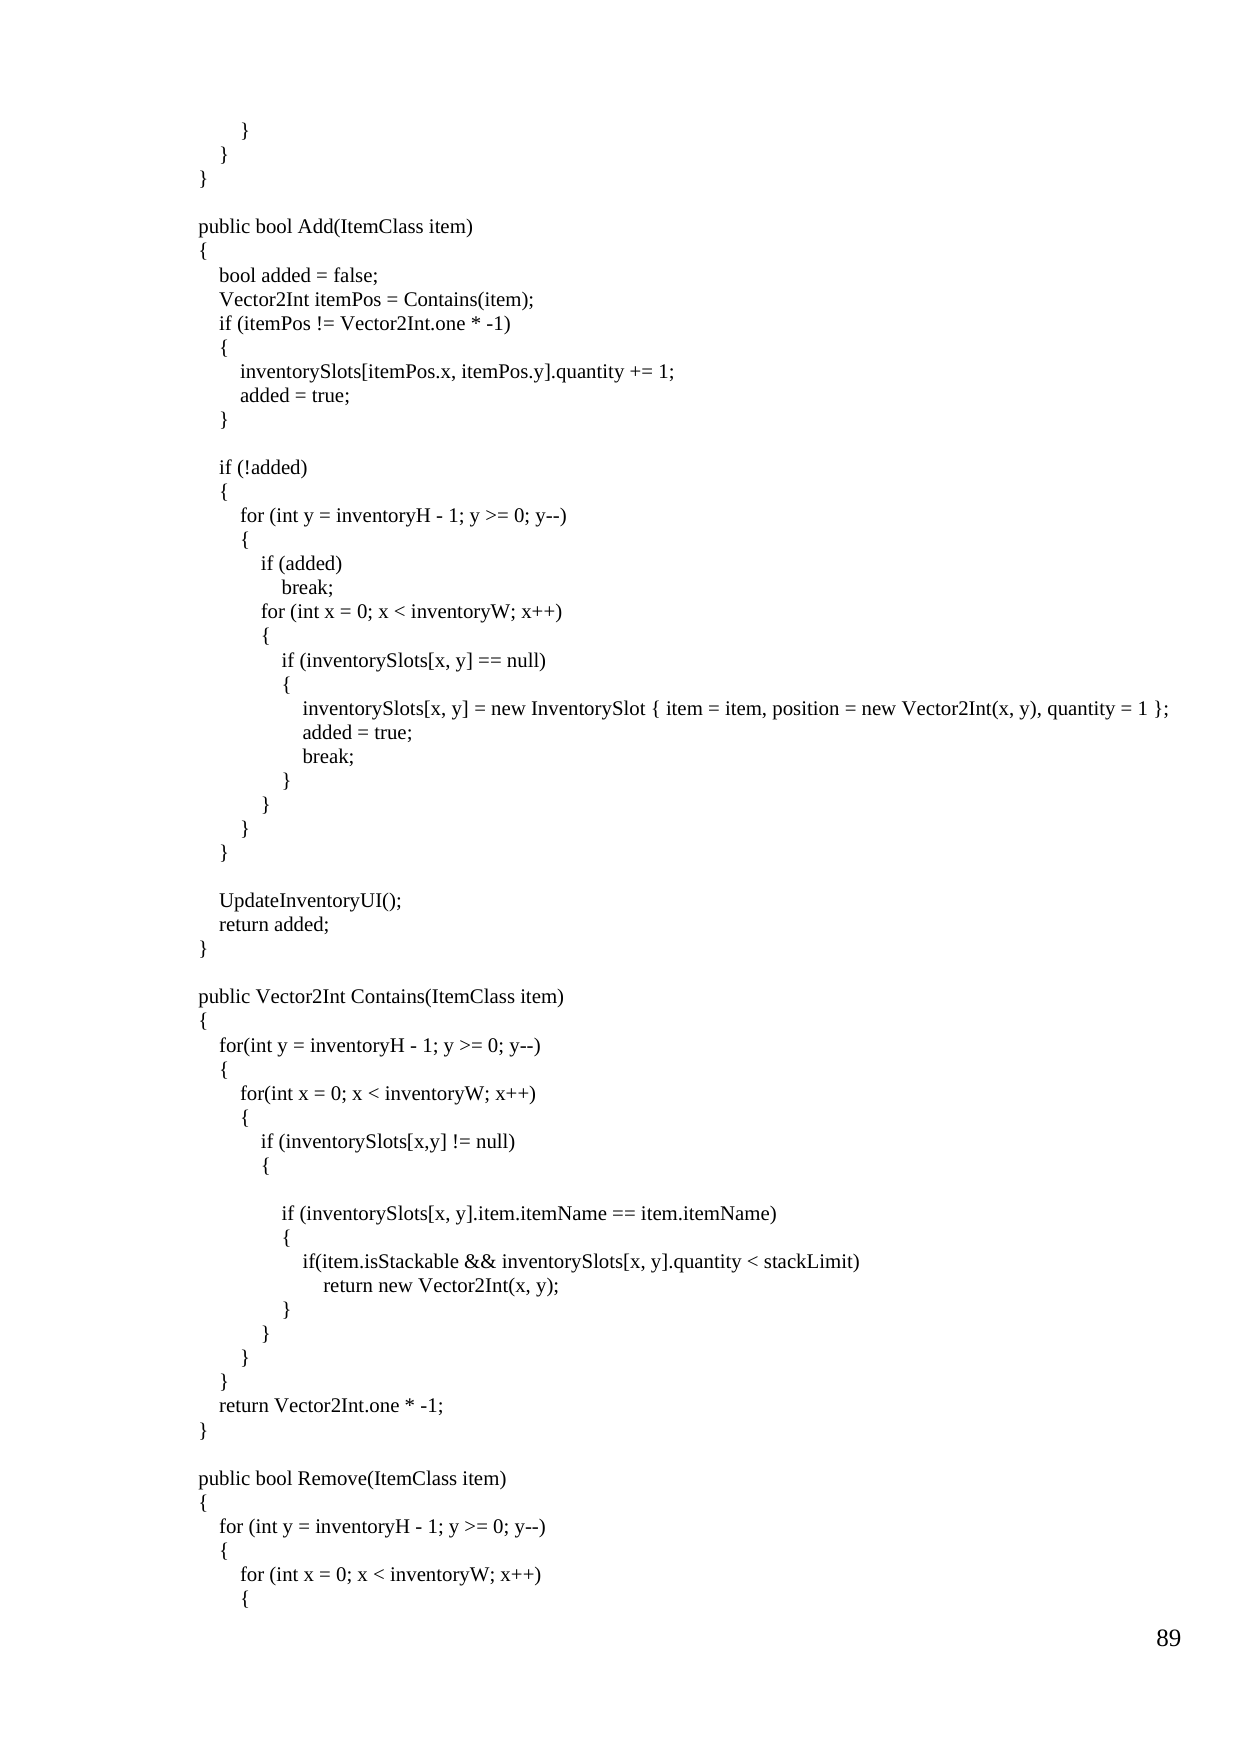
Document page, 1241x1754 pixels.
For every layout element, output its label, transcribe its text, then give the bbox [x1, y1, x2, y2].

text { [177, 238, 1181, 262]
text { [177, 1490, 1181, 1514]
text { [177, 672, 1181, 696]
text if (added) [177, 551, 1181, 575]
text } [177, 166, 1181, 190]
text { [177, 1153, 1181, 1177]
text break; [177, 575, 1181, 599]
text public Vector2Int Contains(ItemClass item) [177, 984, 1181, 1008]
text } [177, 1417, 1181, 1442]
text for (int x = 0; x < inventoryW; x++) [177, 1562, 1181, 1586]
text { [177, 479, 1181, 503]
text if (inventorySlots[x,y] != null) [177, 1129, 1181, 1153]
text } [177, 1369, 1181, 1393]
text } [177, 142, 1181, 166]
text for (int y = inventoryH - 1; y >= 0; y--) [177, 503, 1181, 527]
text public bool Remove(ItemClass item) [177, 1466, 1181, 1490]
text { [177, 335, 1181, 359]
text { [177, 1105, 1181, 1129]
text { [177, 1225, 1181, 1249]
text if (!added) [177, 455, 1181, 479]
text return added; [177, 912, 1181, 936]
text } [177, 936, 1181, 960]
text return Vector2Int.one * -1; [177, 1393, 1181, 1417]
text } [177, 792, 1181, 816]
text for(int y = inventoryH - 1; y >= 0; y--) [177, 1032, 1181, 1057]
text added = true; [177, 720, 1181, 744]
text } [177, 840, 1181, 864]
text bool added = false; [177, 262, 1181, 287]
text if (inventorySlots[x, y].item.itemName == item.itemName) [177, 1201, 1181, 1225]
text inventorySlots[itemPos.x, itemPos.y].quantity += 1; [177, 359, 1181, 383]
text { [177, 1008, 1181, 1032]
text inventorySlots[x, y] = new InventorySlot { item = item, position = new Vector2Int(x, y), quantity = 1 }; [177, 696, 1181, 720]
text } [177, 1345, 1181, 1369]
text } [177, 816, 1181, 840]
text Vector2Int itemPos = Contains(item); [177, 287, 1181, 311]
text for(int x = 0; x < inventoryW; x++) [177, 1081, 1181, 1105]
text added = true; [177, 383, 1181, 407]
text if (inventorySlots[x, y] == null) [177, 647, 1181, 672]
text } [177, 1297, 1181, 1321]
text UpdateInventoryUI(); [177, 888, 1181, 912]
text { [177, 1586, 1181, 1610]
text if (itemPos != Vector2Int.one * -1) [177, 311, 1181, 335]
text { [177, 527, 1181, 551]
text if(item.isStackable && inventorySlots[x, y].quantity < stackLimit) [177, 1249, 1181, 1273]
text } [177, 1321, 1181, 1345]
text } [177, 407, 1181, 431]
text for (int y = inventoryH - 1; y >= 0; y--) [177, 1514, 1181, 1538]
text return new Vector2Int(x, y); [177, 1273, 1181, 1297]
text } [177, 768, 1181, 792]
text public bool Add(ItemClass item) [177, 214, 1181, 238]
text { [177, 1538, 1181, 1562]
text for (int x = 0; x < inventoryW; x++) [177, 599, 1181, 623]
text } [177, 118, 1181, 142]
text { [177, 623, 1181, 647]
text break; [177, 744, 1181, 768]
text { [177, 1057, 1181, 1081]
